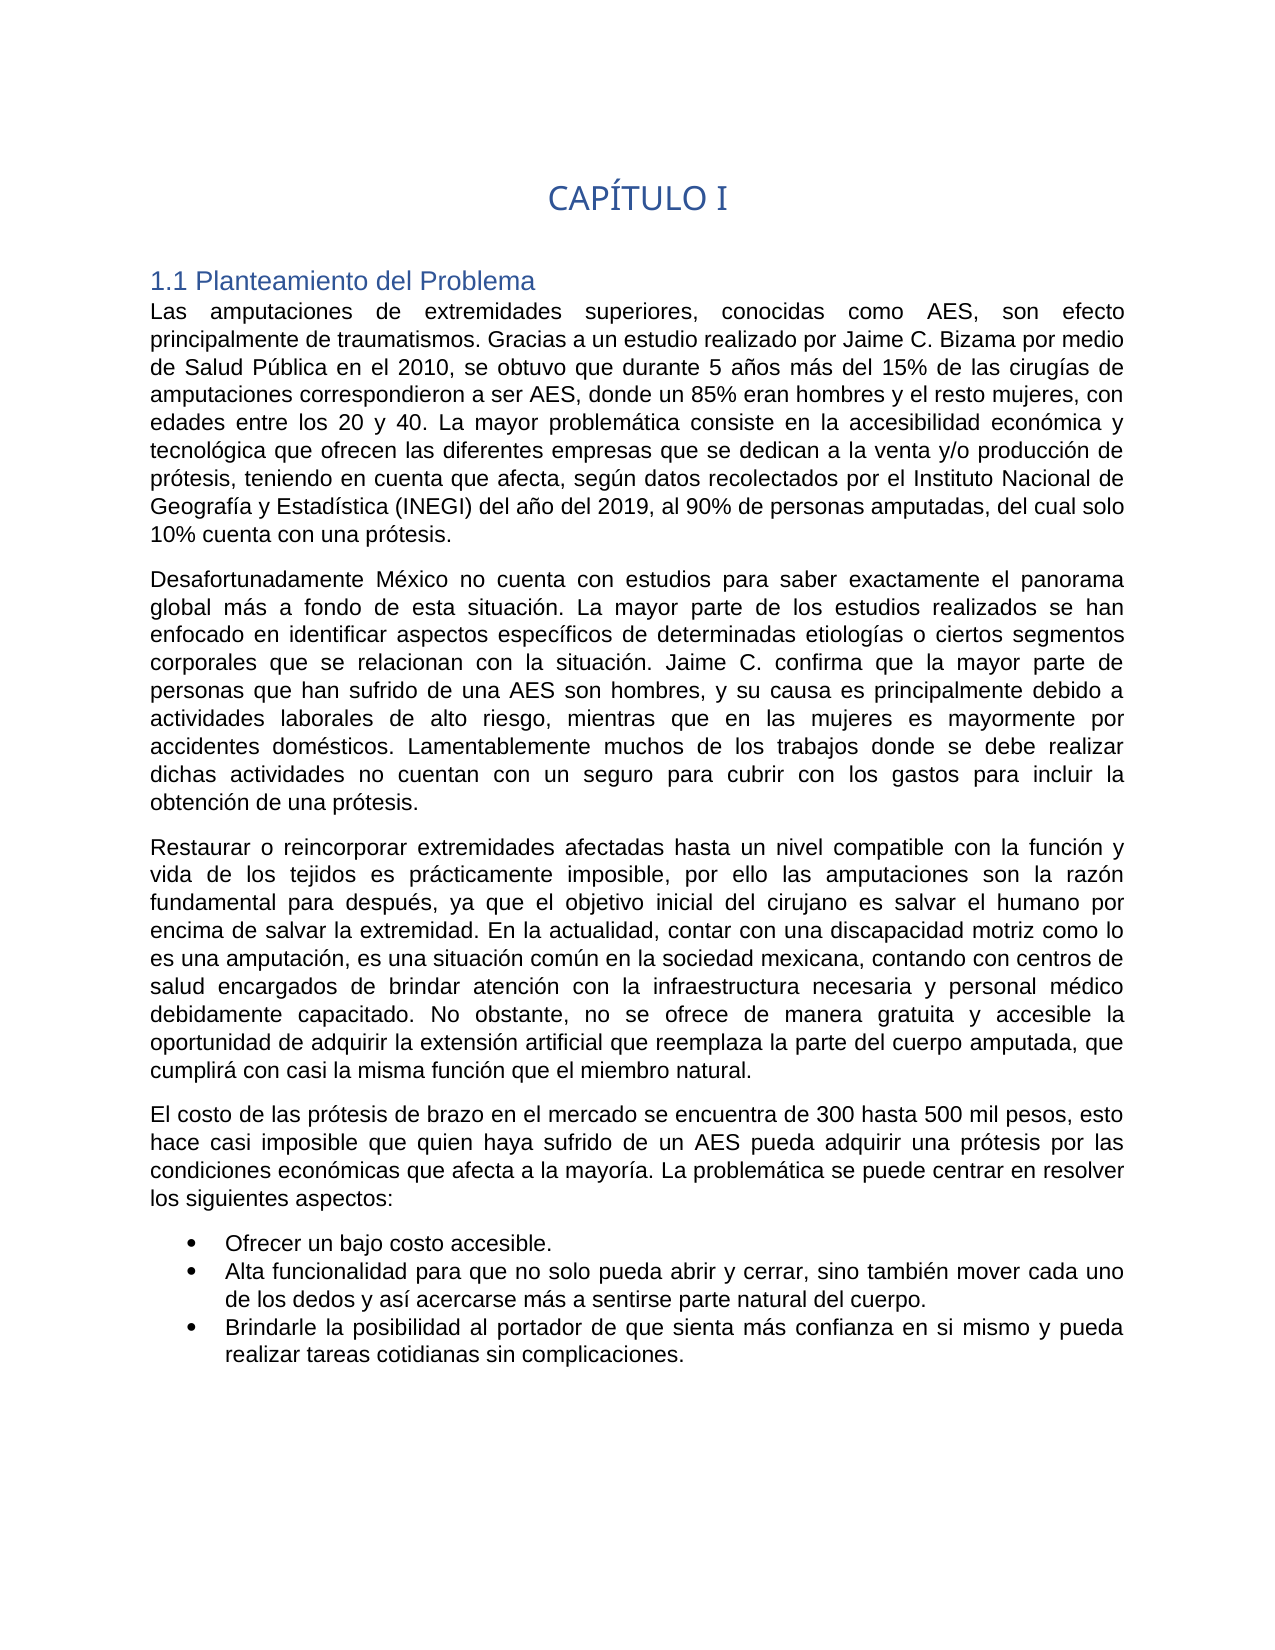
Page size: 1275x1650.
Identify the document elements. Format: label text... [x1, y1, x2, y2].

list Brindarle la posibilidad al portador de que sienta más confianza en si mismo y pueda realizar tareas cotidianas sin complicaciones. [187, 1313, 1125, 1368]
text Desafortunadamente México no cuenta con estudios para saber exactamente el panorama global más a fondo de esta situación. La mayor parte de los estudios realizados se han enfocado en identificar aspectos específicos de determinadas etiologías o ciertos segmentos corporales que se relacionan con la situación. Jaime C. confirma que la mayor parte de personas que han sufrido de una AES son hombres, y su causa es principalmente debido a actividades laborales de alto riesgo, mientras que en las mujeres es mayormente por accidentes domésticos. Lamentablemente muchos de los trabajos donde se debe realizar dichas actividades no cuentan con un seguro para cubrir con los gastos para incluir la obtención de una prótesis. [150, 566, 1125, 815]
text Restaurar o reincorporar extremidades afectadas hasta un nivel compatible con la función y vida de los tejidos es prácticamente imposible, por ello las amputaciones son la razón fundamental para después, ya que el objetivo inicial del cirujano es salvar el humano por encima de salvar la extremidad. En la actualidad, contar con una discapacidad motriz como lo es una amputación, es una situación común en la sociedad mexicana, contando con centros de salud encargados de brindar atención con la infraestructura necesaria y personal médico debidamente capacitado. No obstante, no se ofrece de manera gratuita y accesible la oportunidad de adquirir la extensión artificial que reemplaza la parte del cuerpo amputada, que cumplirá con casi la misma función que el miembro natural. [150, 833, 1125, 1083]
list Alta funcionalidad para que no solo pueda abrir y cerrar, sino también mover cada uno de los dedos y así acercarse más a sentirse parte natural del cuerpo. [187, 1258, 1125, 1312]
list Ofrecer un bajo costo accesible. [187, 1230, 1125, 1256]
text El costo de las prótesis de brazo en el mercado se encuentra de 300 hasta 500 mil pesos, esto hace casi imposible que quien haya sufrido de un AES pueda adquirir una prótesis por las condiciones económicas que afecta a la mayoría. La problemática se puede centrar en resolver los siguientes aspectos: [150, 1101, 1125, 1212]
subtitle CAPÍTULO I [150, 175, 1125, 220]
subtitle 1.1 Planteamiento del Problema [150, 264, 1125, 296]
text Las amputaciones de extremidades superiores, conocidas como AES, son efecto principalmente de traumatismos. Gracias a un estudio realizado por Jaime C. Bizama por medio de Salud Pública en el 2010, se obtuvo que durante 5 años más del 15% de las cirugías de amputaciones correspondieron a ser AES, donde un 85% eran hombres y el resto mujeres, con edades entre los 20 y 40. La mayor problemática consiste en la accesibilidad económica y tecnológica que ofrecen las diferentes empresas que se dedican a la venta y/o producción de prótesis, teniendo en cuenta que afecta, según datos recolectados por el Instituto Nacional de Geografía y Estadística (INEGI) del año del 2019, al 90% de personas amputadas, del cual solo 10% cuenta con una prótesis. [150, 298, 1125, 547]
